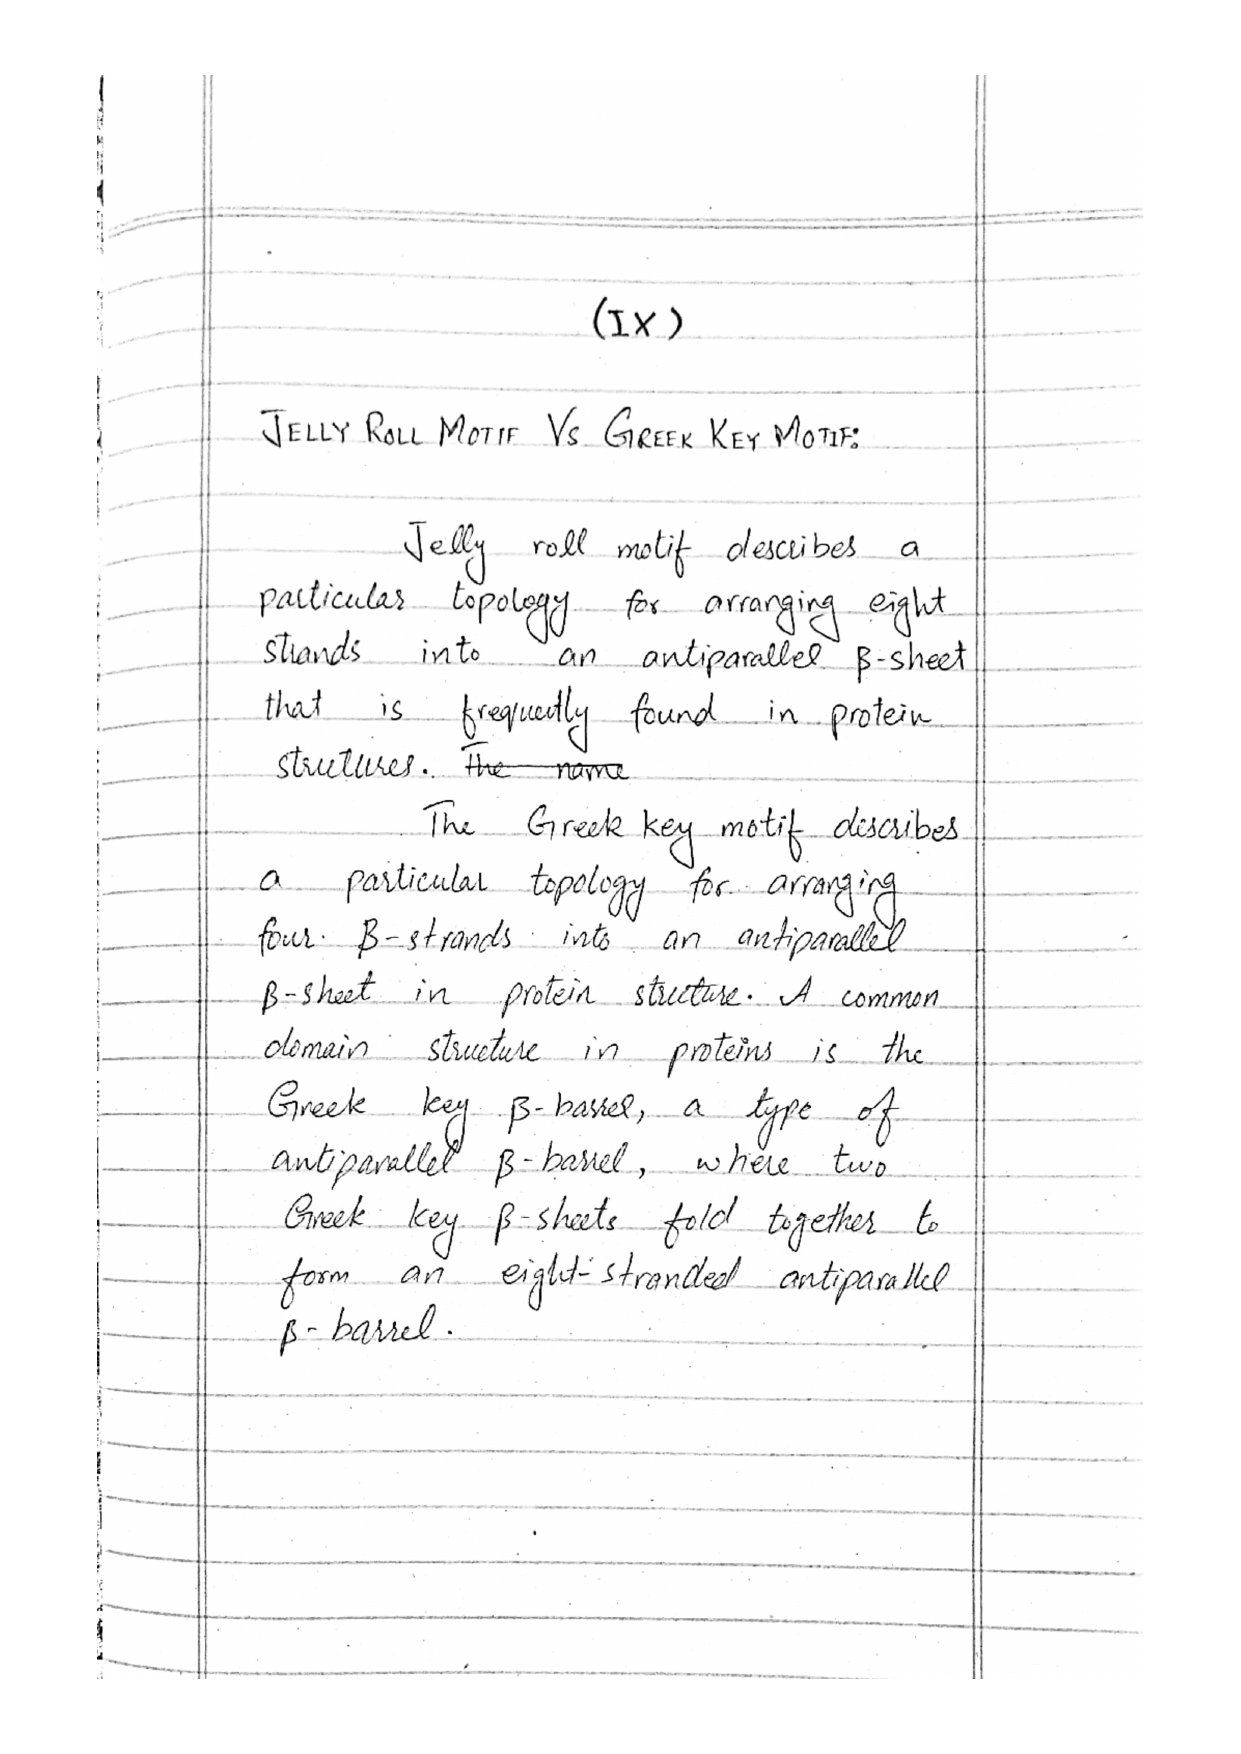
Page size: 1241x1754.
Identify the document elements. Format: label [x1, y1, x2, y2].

picture [97, 75, 1144, 1679]
